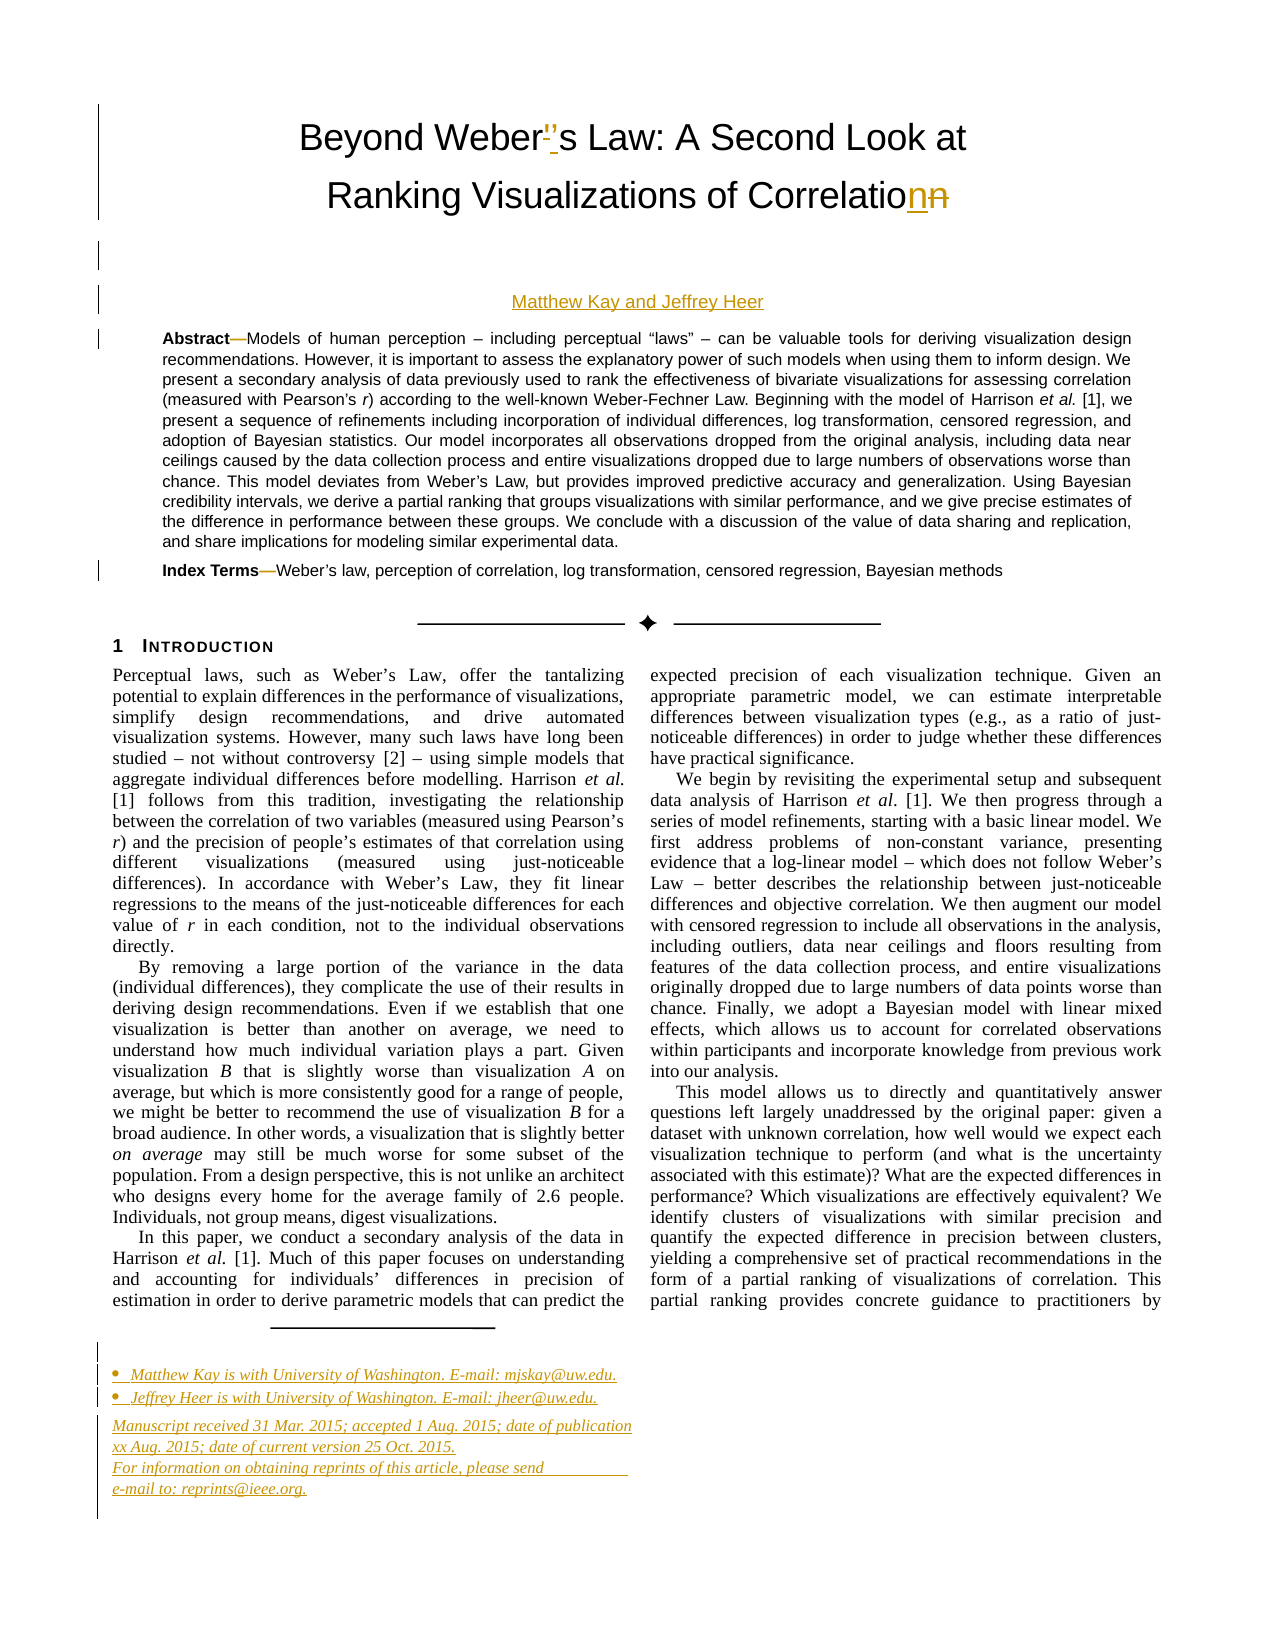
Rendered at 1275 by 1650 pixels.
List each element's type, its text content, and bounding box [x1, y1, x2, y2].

text Abstract—Models of human perception – including perceptual “laws” – can be valuable tools for deriving visualization design recommendations. However, it is important to assess the explanatory power of such models when using them to inform design. We present a secondary analysis of data previously used to rank the effectiveness of bivariate visualizations for assessing correlation (measured with Pearson’s r) according to the well-known Weber-Fechner Law. Beginning with the model of Harrison et al. [1], we present a sequence of refinements including incorporation of individual differences, log transformation, censored regression, and adoption of Bayesian statistics. Our model incorporates all observations dropped from the original analysis, including data near ceilings caused by the data collection process and entire visualizations dropped due to large numbers of observations worse than chance. This model deviates from Weber’s Law, but provides improved predictive accuracy and generalization. Using Bayesian credibility intervals, we derive a partial ranking that groups visualizations with similar performance, and we give precise estimates of the difference in performance between these groups. We conclude with a discussion of the value of data sharing and replication, and share implications for modeling similar experimental data. [162, 328, 1133, 552]
text By removing a large portion of the variance in the data (individual differences), they complicate the use of their results in deriving design recommendations. Even if we establish that one visualization is better than another on average, we need to understand how much individual variation plays a part. Given visualization B that is slightly worse than visualization A on average, but which is more consistently good for a range of people, we might be better to recommend the use of visualization B for a broad audience. In other words, a visualization that is slightly better on average may still be much worse for some subset of the population. From a design perspective, this is not unlike an architect who designs every home for the average family of 2.6 people. Individuals, not group means, digest visualizations. [112, 956, 625, 1227]
subtitle Introduction [112, 636, 625, 656]
text We begin by revisiting the experimental setup and subsequent data analysis of Harrison et al. [1]. We then progress through a series of model refinements, starting with a basic linear model. We first address problems of non-constant variance, presenting evidence that a log-linear model – which does not follow Weber’s Law – better describes the relationship between just-noticeable differences and objective correlation. We then augment our model with censored regression to include all observations in the analysis, including outliers, data near ceilings and floors resulting from features of the data collection process, and entire visualizations originally dropped due to large numbers of data points worse than chance. Finally, we adopt a Bayesian model with linear mixed effects, which allows us to account for correlated observations within participants and incorporate knowledge from previous work into our analysis. [650, 769, 1162, 1081]
text Index Terms—Weber’s law, perception of correlation, log transformation, censored regression, Bayesian methods [162, 560, 1133, 581]
text In this paper, we conduct a secondary analysis of the data in Harrison et al. [1]. Much of this paper focuses on understanding and accounting for individuals’ differences in precision of estimation in order to derive parametric models that can predict the expected precision of each visualization technique. Given an appropriate parametric model, we can estimate interpretable differences between visualization types (e.g., as a ratio of just-noticeable differences) in order to judge whether these differences have practical significance. [650, 665, 1162, 769]
title Beyond Webers Law: A Second Look at Ranking Visualizations of Correlatio [112, 103, 1162, 220]
text In this paper, we conduct a secondary analysis of the data in Harrison et al. [1]. Much of this paper focuses on understanding and accounting for individuals’ differences in precision of estimation in order to derive parametric models that can predict the expected precision of each visualization technique. Given an appropriate parametric model, we can estimate interpretable differences between visualization types (e.g., as a ratio of just-noticeable differences) in order to judge whether these differences have practical significance. [112, 1227, 625, 1311]
list Perceptual laws, such as Weber’s Law, offer the tantalizing potential to explain differences in the performance of visualizations, simplify design recommendations, and drive automated visualization systems. However, many such laws have long been studied – not without controversy [2] – using simple models that aggregate individual differences before modelling. Harrison et al. [1] follows from this tradition, investigating the relationship between the correlation of two variables (measured using Pearson’s r) and the precision of people’s estimates of that correlation using different visualizations (measured using just-noticeable differences). In accordance with Weber’s Law, they fit linear regressions to the means of the just-noticeable differences for each value of r in each condition, not to the individual observations directly. [112, 665, 625, 956]
